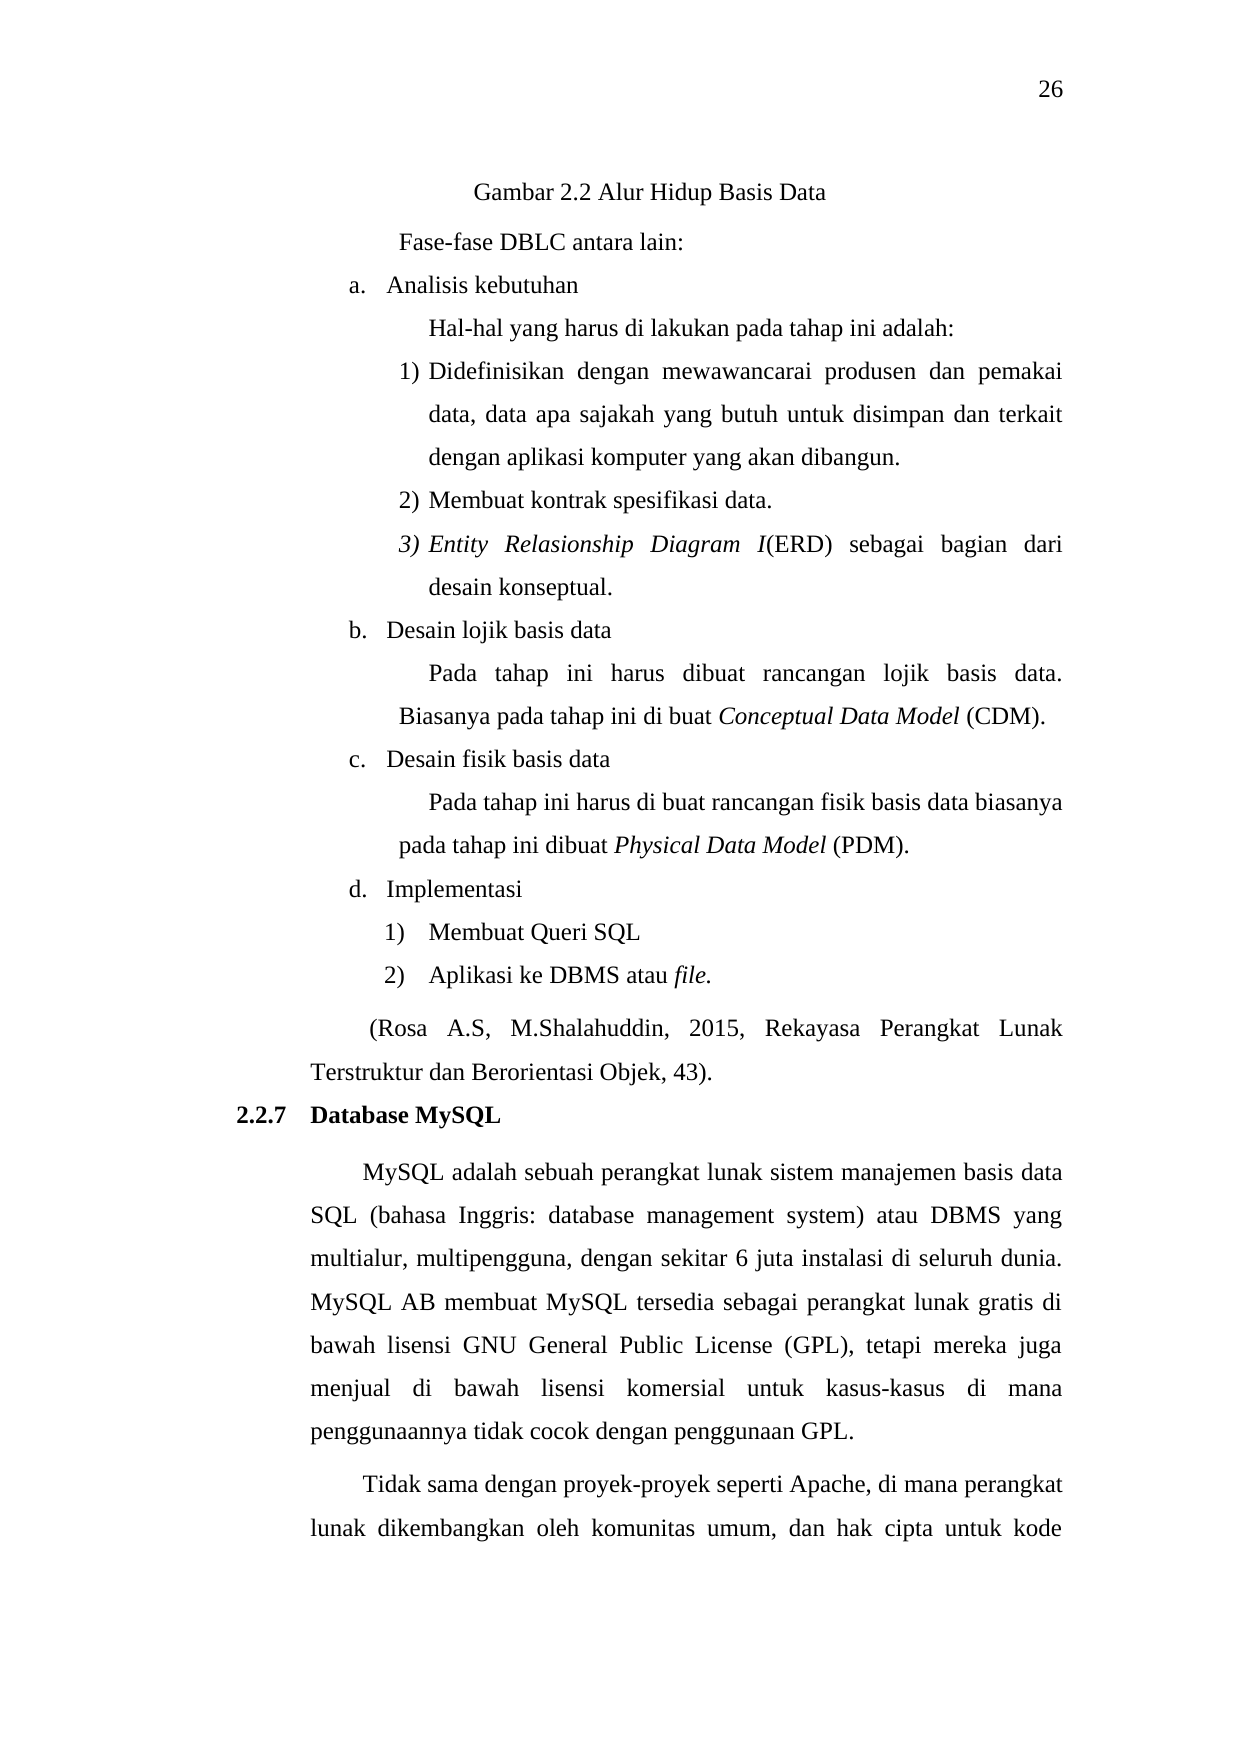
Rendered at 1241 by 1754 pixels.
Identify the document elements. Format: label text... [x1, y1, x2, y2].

list Aplikasi ke DBMS atau file. [384, 960, 1063, 989]
list Membuat kontrak spesifikasi data. [399, 486, 1063, 514]
list Analisis kebutuhan [349, 270, 1063, 299]
list Pada tahap ini harus di buat rancangan fisik basis data biasanya pada tahap ini dibuat Physical Data Model (PDM). [399, 787, 1063, 859]
list Hal-hal yang harus di lakukan pada tahap ini adalah: [428, 313, 1063, 342]
text Fase-fase DBLC antara lain: [340, 227, 1063, 256]
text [310, 1469, 1063, 1541]
list Pada tahap ini harus dibuat rancangan lojik basis data. Biasanya pada tahap ini di buat Conceptual Data Model (CDM). [399, 658, 1063, 730]
subtitle Database MySQL [236, 1100, 1063, 1128]
list Desain fisik basis data [349, 744, 1063, 773]
list Implementasi [349, 874, 1063, 902]
text MySQL adalah sebuah perangkat lunak sistem manajemen basis data SQL (bahasa Inggris: database management system) atau DBMS yang multialur, multipengguna, dengan sekitar 6 juta instalasi di seluruh dunia. MySQL AB membuat MySQL tersedia sebagai perangkat lunak gratis di bawah lisensi GNU General Public License (GPL), tetapi mereka juga menjual di bawah lisensi komersial untuk kasus-kasus di mana penggunaannya tidak cocok dengan penggunaan GPL. [310, 1157, 1063, 1445]
list Desain lojik basis data [349, 615, 1063, 644]
text (Rosa A.S, M.Shalahuddin, 2015, Rekayasa Perangkat Lunak Terstruktur dan Berorientasi Objek, 43). [310, 1013, 1063, 1085]
text Gambar 2.2 Alur Hidup Basis Data [236, 177, 1063, 206]
list Membuat Queri SQL [384, 917, 1063, 946]
list Entity Relasionship Diagram I(ERD) sebagai bagian dari desain konseptual. [399, 529, 1063, 601]
list Didefinisikan dengan mewawancarai produsen dan pemakai data, data apa sajakah yang butuh untuk disimpan dan terkait dengan aplikasi komputer yang akan dibangun. [399, 356, 1063, 471]
